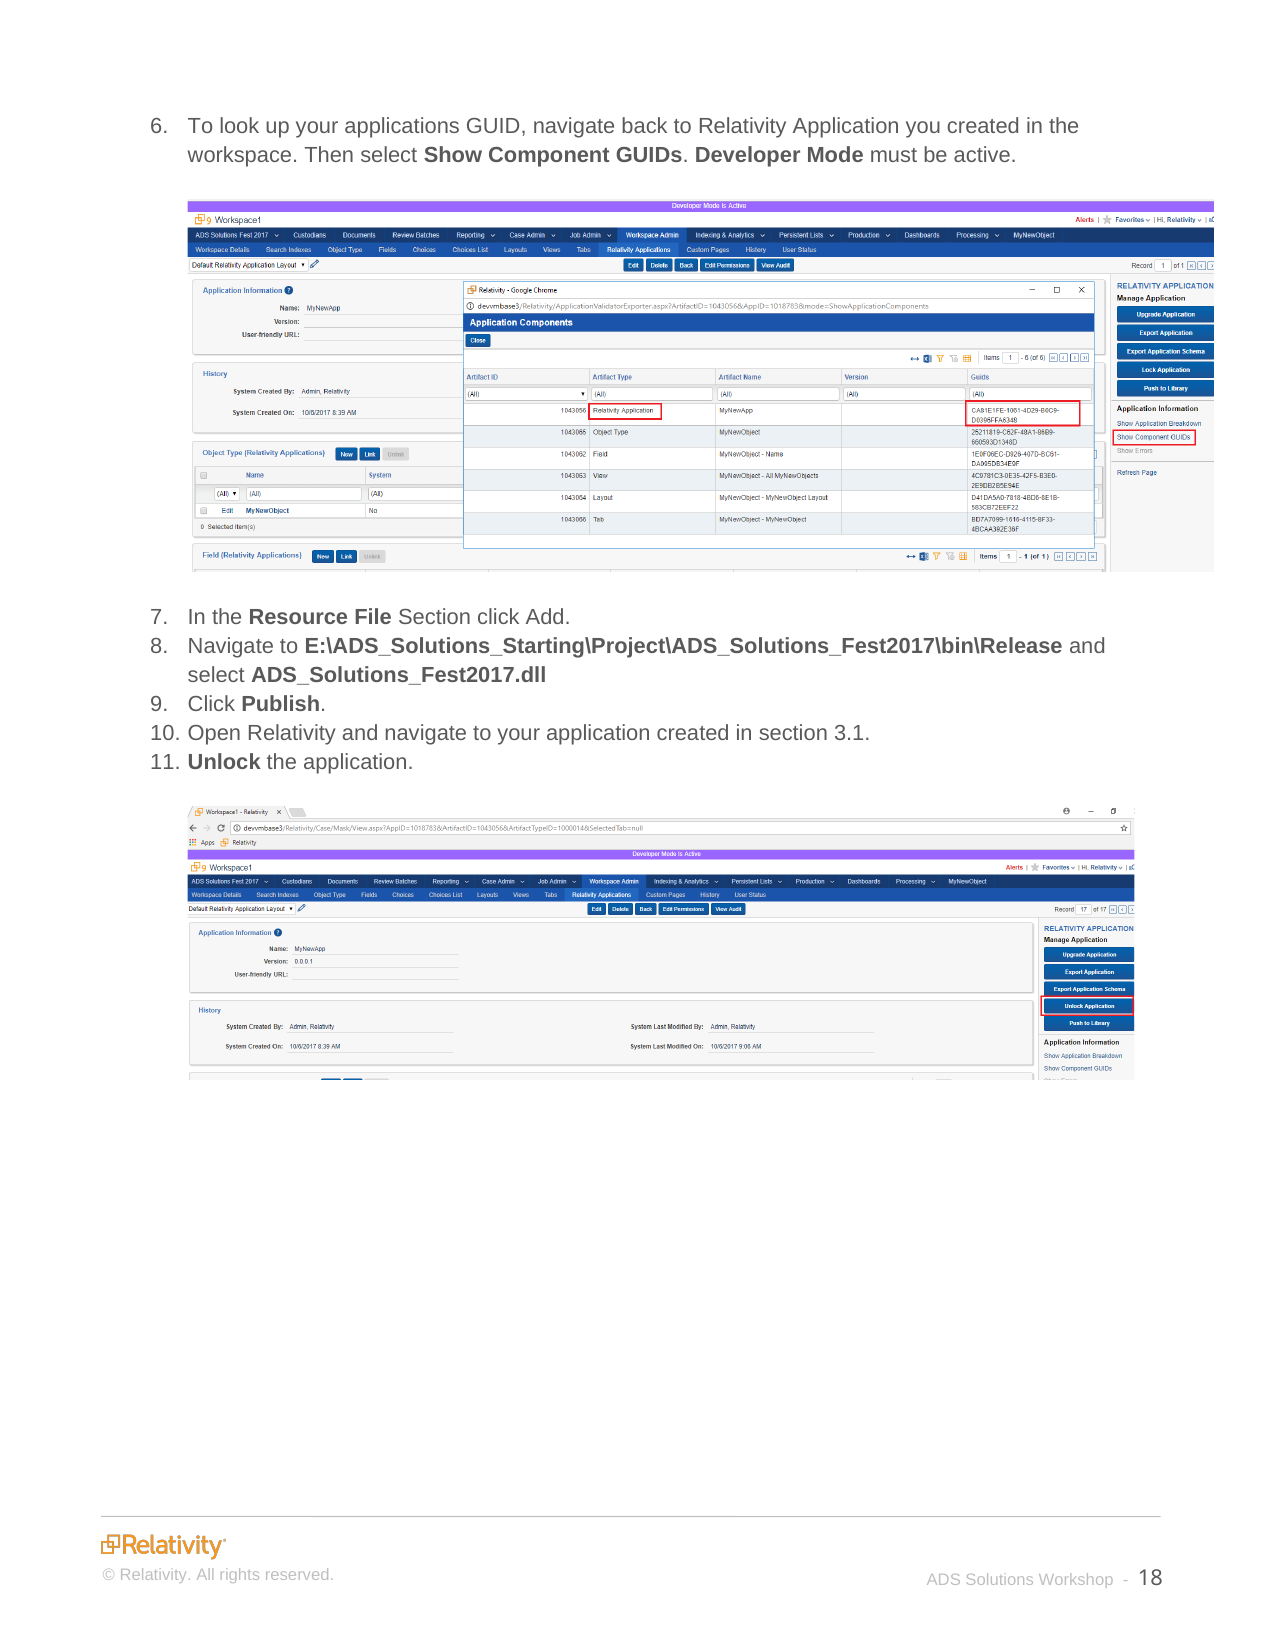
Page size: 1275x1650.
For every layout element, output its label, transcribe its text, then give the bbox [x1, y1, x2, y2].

picture [187, 199, 1214, 572]
picture [100, 1534, 227, 1560]
list To look up your applications GUID, navigate back to Relativity Application you created in the workspace. Then select Show Component GUIDs. Developer Mode must be active. [150, 112, 1162, 167]
list Open Relativity and navigate to your application created in section 3.1. [150, 720, 1162, 745]
list Click Publish. [150, 691, 1162, 716]
list Navigate to E:\ADS_Solutions_Starting\Project\ADS_Solutions_Fest2017\bin\Release and select ADS_Solutions_Fest2017.dll [150, 633, 1162, 687]
picture [187, 806, 1135, 1080]
list In the Resource File Section click Add. [150, 604, 1162, 629]
list Unlock the application. [150, 749, 1162, 774]
